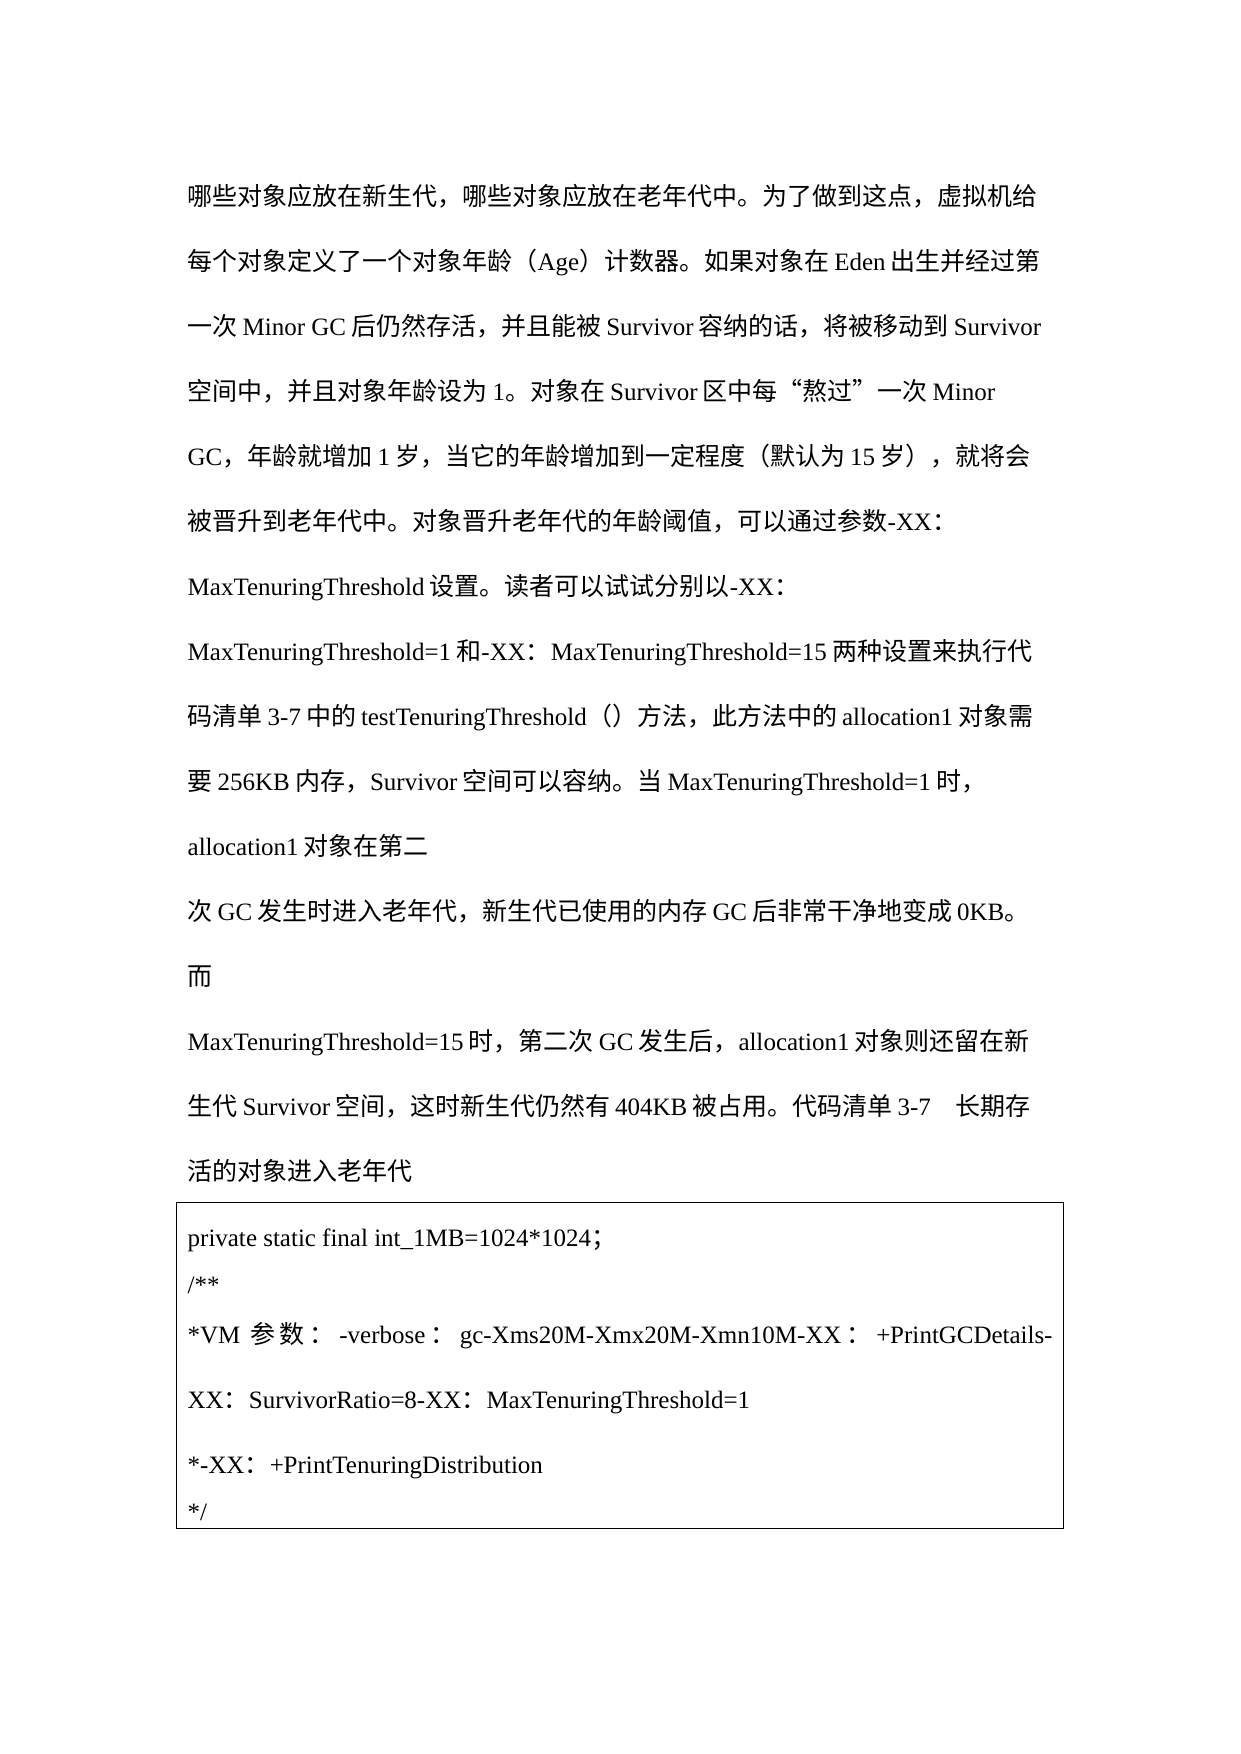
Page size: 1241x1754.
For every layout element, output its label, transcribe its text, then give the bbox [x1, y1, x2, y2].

text MaxTenuringThreshold=15时，第二次GC发生后，allocation1对象则还留在新生代Survivor空间，这时新生代仍然有404KB被占用。代码清单3-7 长期存活的对象进入老年代 [187, 1007, 1053, 1202]
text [187, 162, 1053, 877]
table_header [177, 1203, 1063, 1528]
text 次GC发生时进入老年代，新生代已使用的内存GC后非常干净地变成0KB。而 [187, 877, 1053, 1007]
